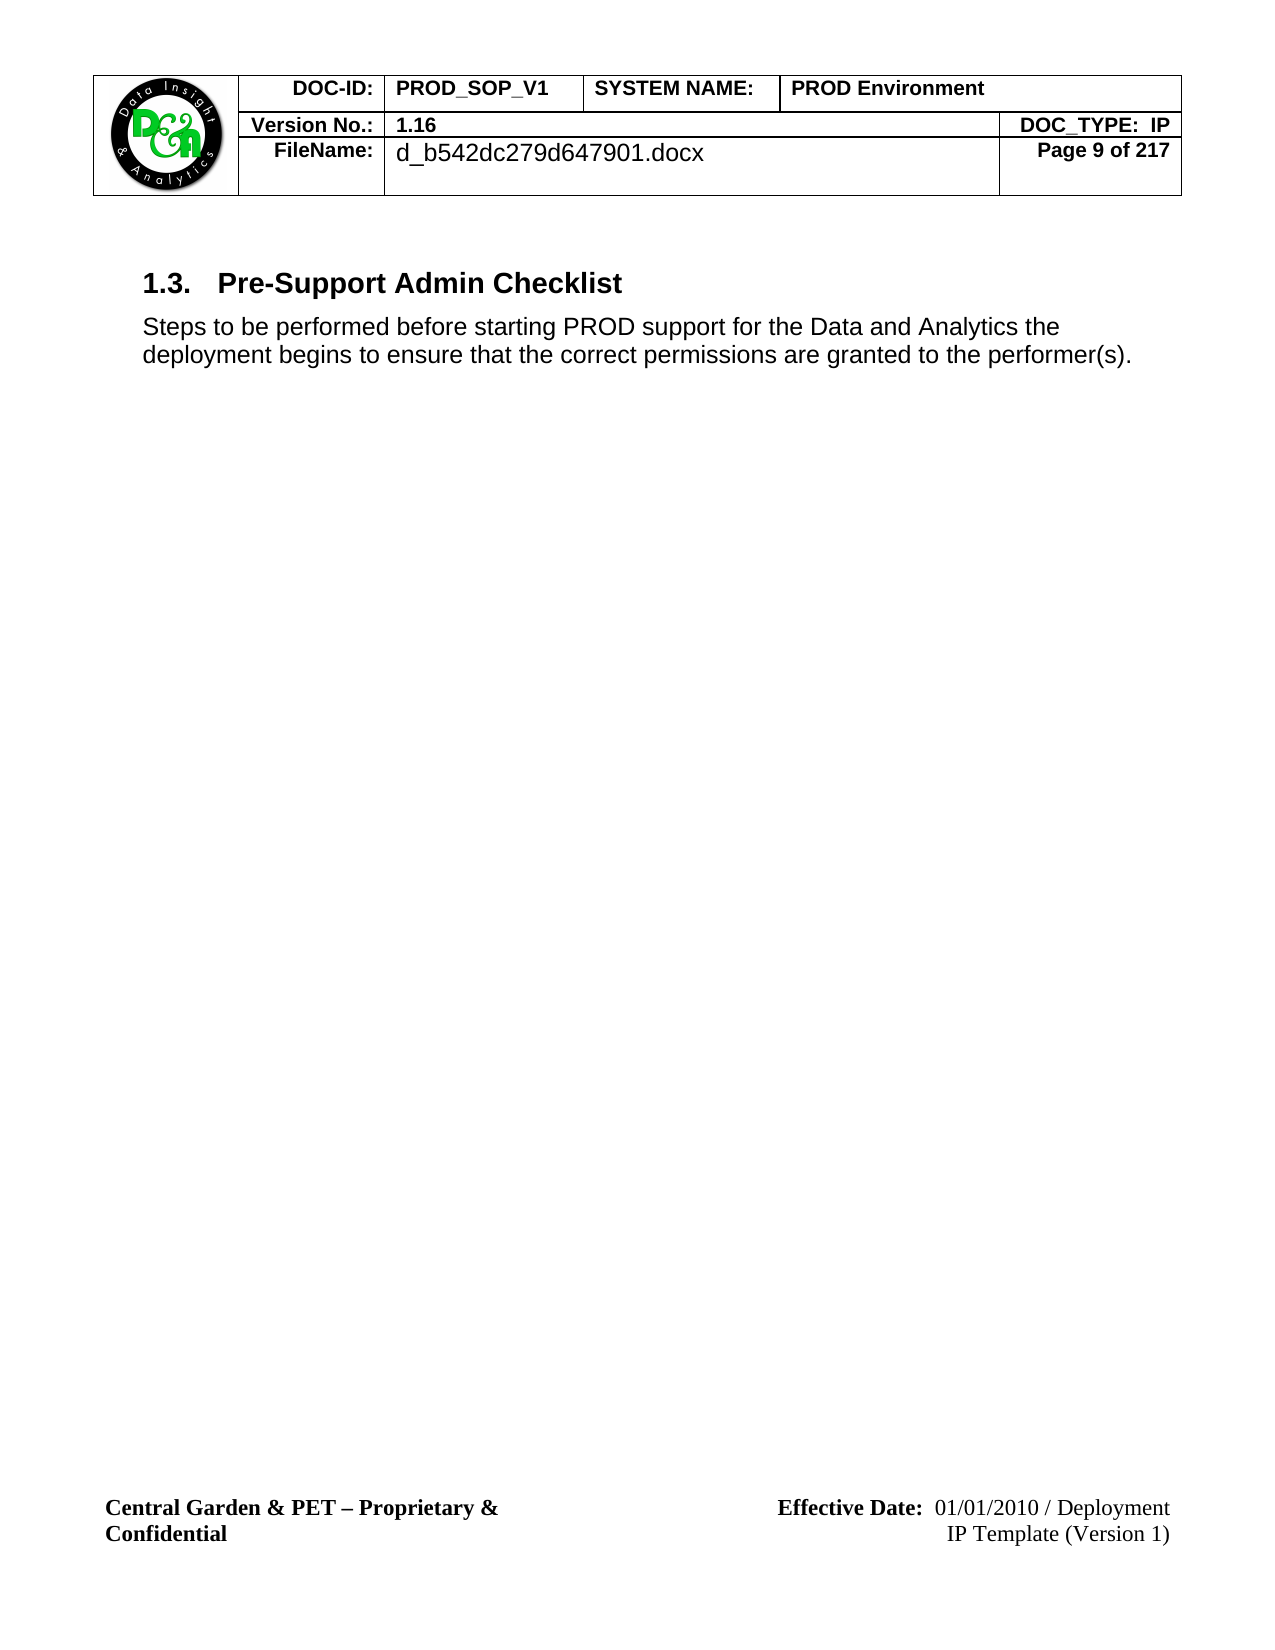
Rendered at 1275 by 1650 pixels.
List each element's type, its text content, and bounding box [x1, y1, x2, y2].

text Steps to be performed before starting PROD support for the Data and Analytics the deployment begins to ensure that the correct permissions are granted to the performer(s). [142, 312, 1170, 369]
subtitle Pre-Support Admin Checklist [142, 266, 1170, 299]
picture [108, 76, 227, 195]
